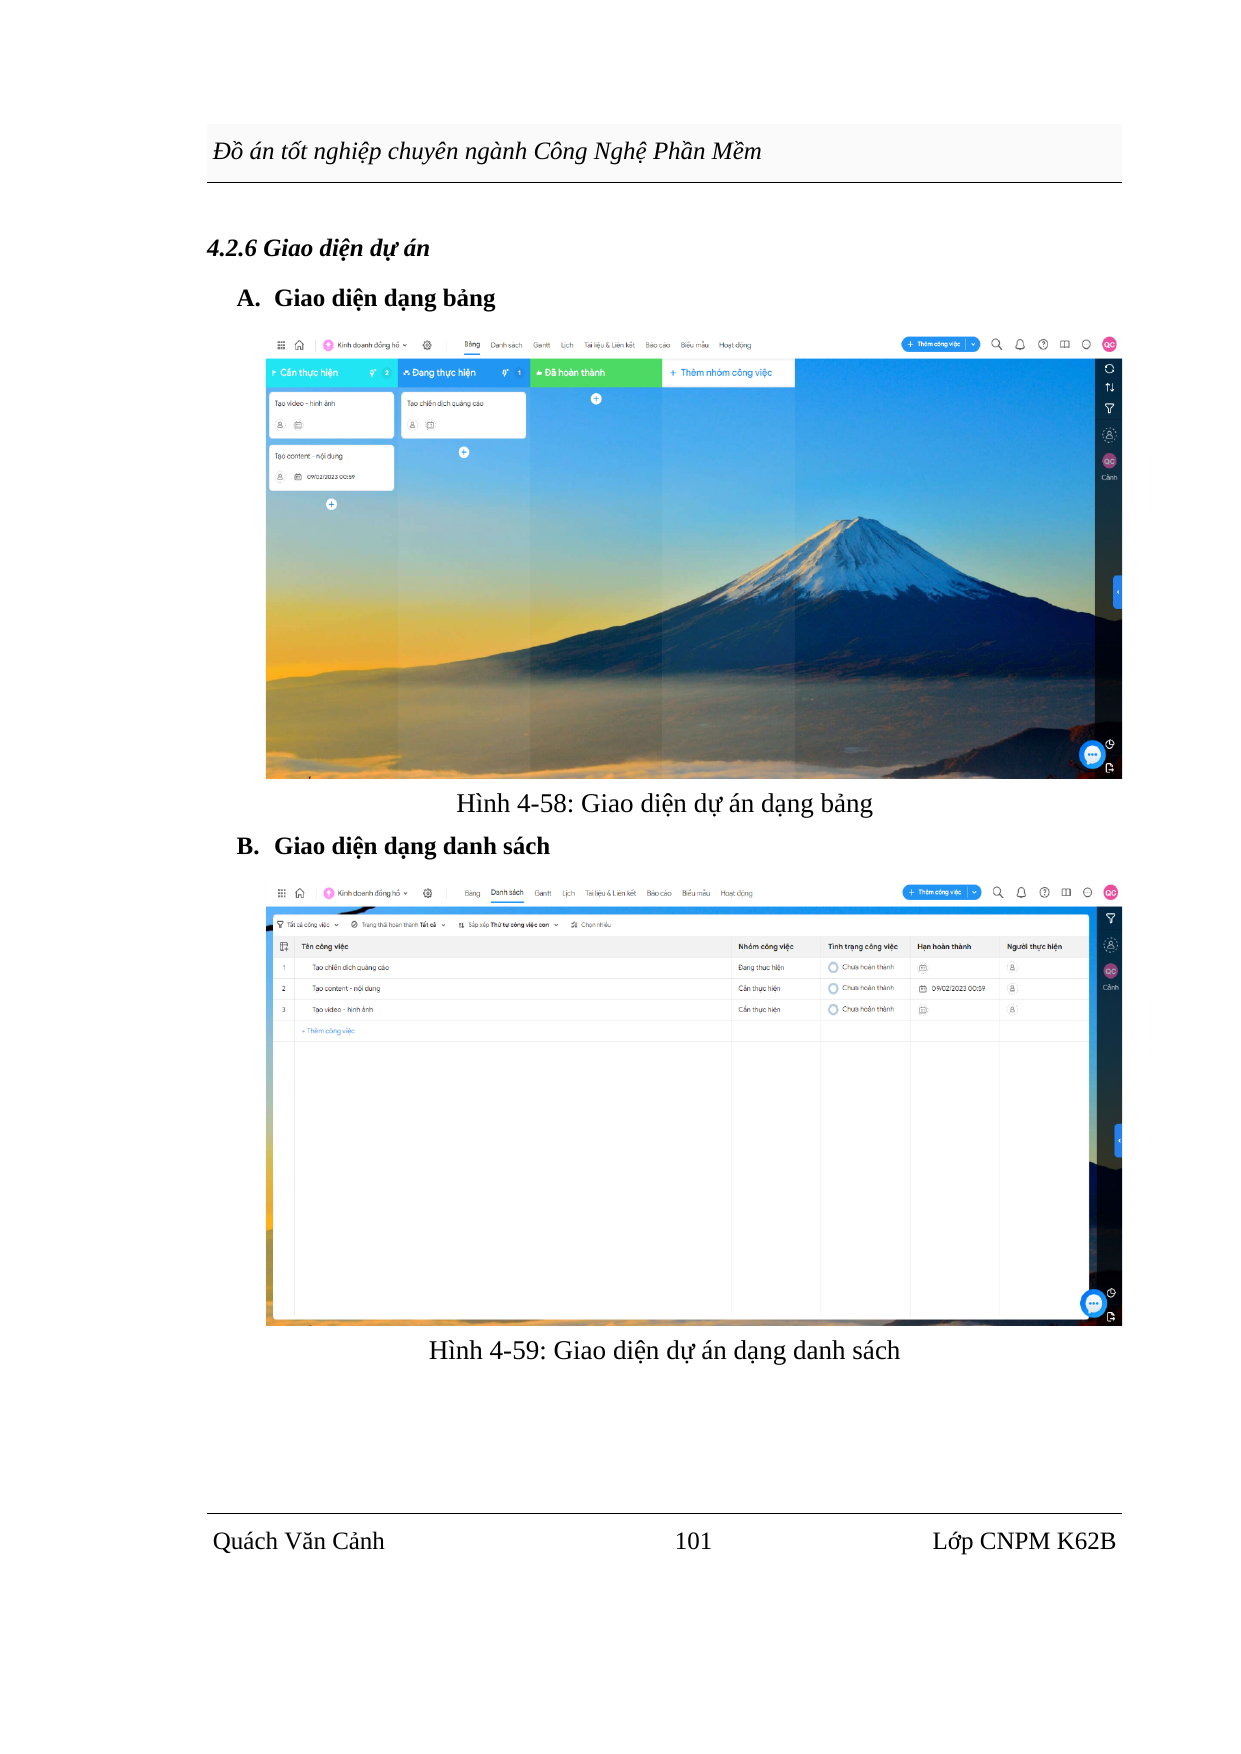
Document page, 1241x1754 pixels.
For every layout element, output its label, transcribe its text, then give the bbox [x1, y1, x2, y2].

picture [265, 880, 1123, 1326]
subtitle Giao diện dạng danh sách [236, 831, 1122, 860]
subtitle Giao diện dạng bảng [236, 283, 1122, 311]
picture [265, 332, 1123, 779]
subtitle Giao diện dự án [207, 233, 1122, 262]
